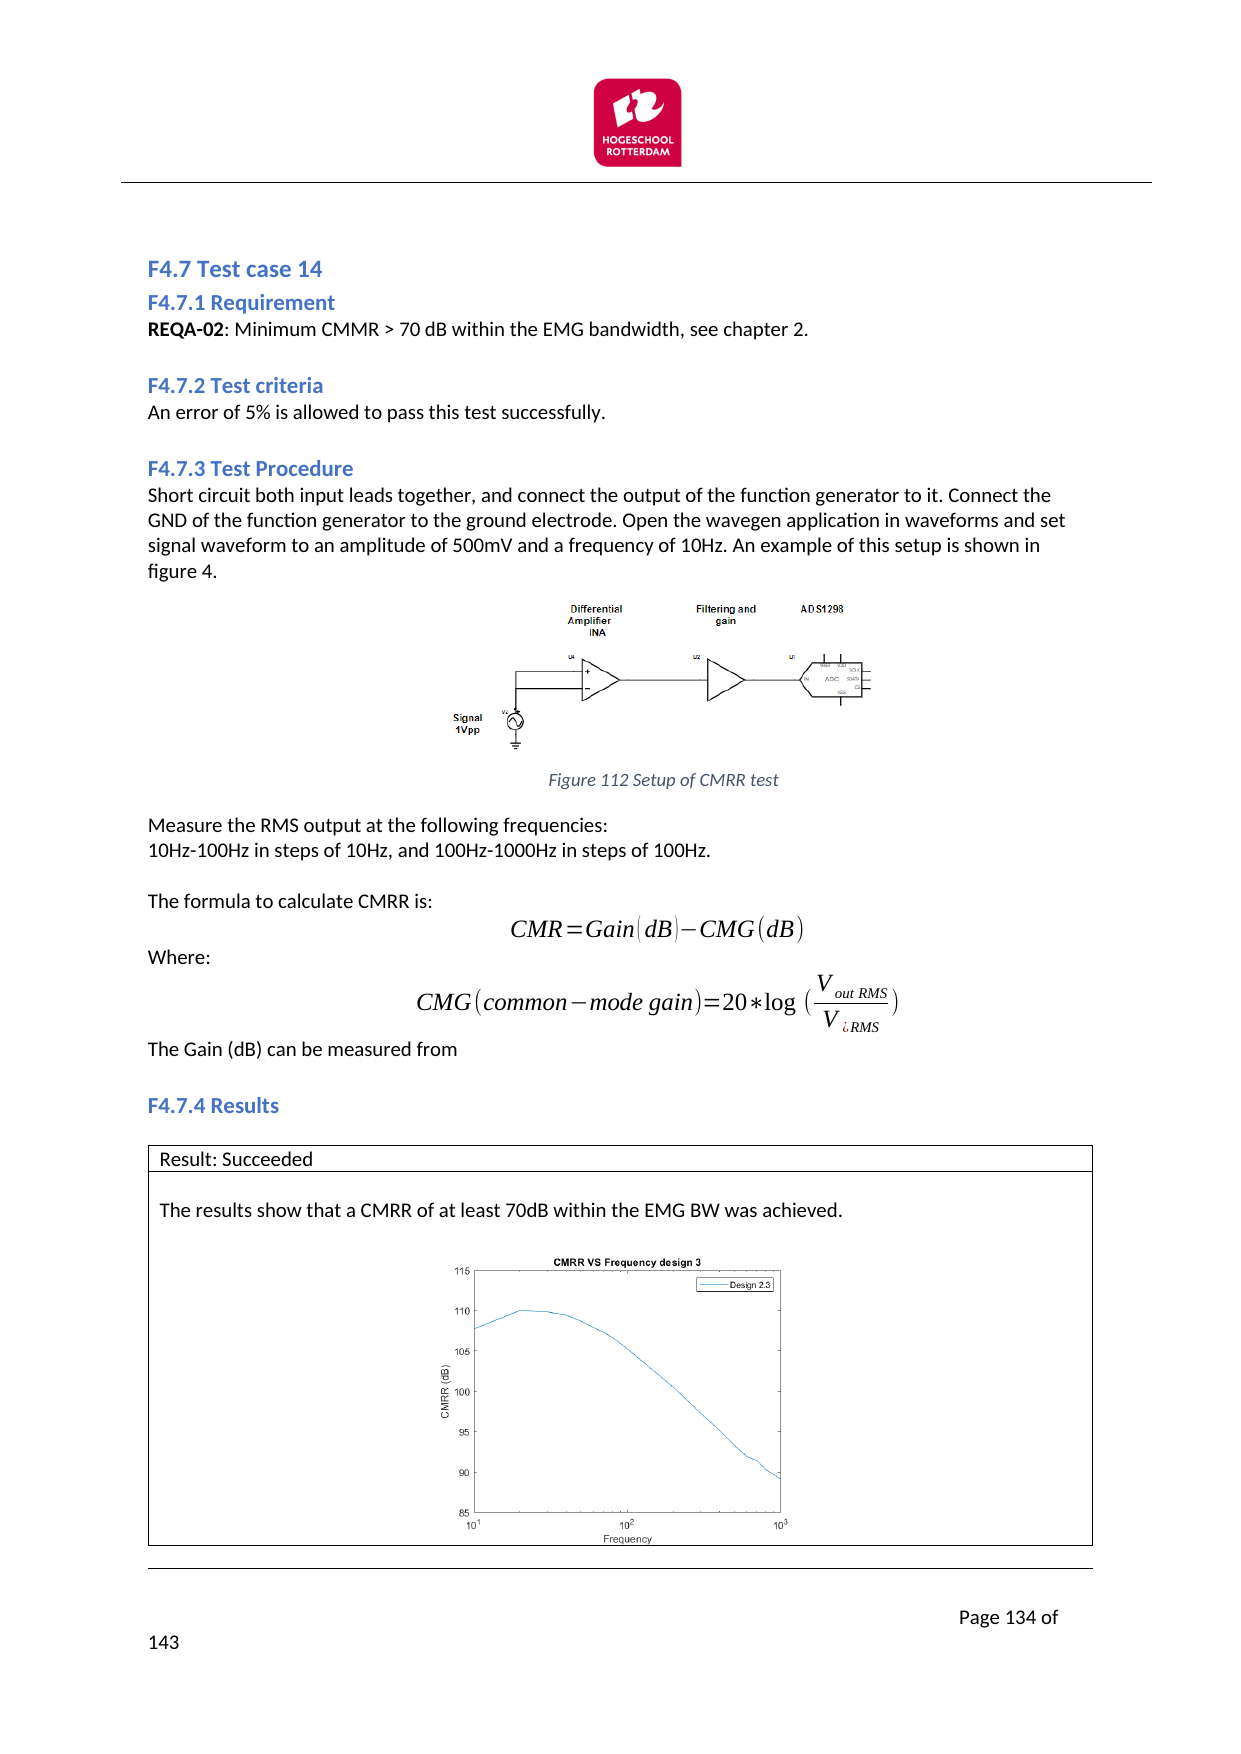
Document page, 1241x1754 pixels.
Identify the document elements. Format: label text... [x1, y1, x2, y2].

subtitle F4.7 Test case 14 [148, 253, 1093, 284]
text Where: [148, 944, 1093, 970]
subtitle F4.7.3 Test Procedure [148, 454, 1093, 482]
subtitle F4.7.1 Requirement [148, 288, 1093, 316]
picture [422, 1248, 818, 1545]
text Measure the RMS output at the following frequencies: [148, 812, 1093, 837]
subtitle F4.7.2 Test criteria [148, 371, 1093, 399]
table_cell The results show that a CMRR of at least 70dB within the EMG BW was achieved. [149, 1172, 1092, 1545]
text The formula to calculate CMRR is: [148, 888, 1093, 913]
text 10Hz-100Hz in steps of 10Hz, and 100Hz-1000Hz in steps of 100Hz. [148, 837, 1093, 863]
text Figure 112 Setup of CMRR test [236, 768, 1093, 791]
text Short circuit both input leads together, and connect the output of the function generator to it. Connect the GND of the function generator to the ground electrode. Open the wavegen application in waveforms and set signal waveform to an amplitude of 500mV and a frequency of 10Hz. An example of this setup is shown in figure 4. [148, 482, 1093, 583]
text The Gain (dB) can be measured from [148, 1036, 1093, 1062]
text REQA-02: Minimum CMMR > 70 dB within the EMG bandwidth, see chapter 2. [148, 316, 1093, 341]
subtitle F4.7.4 Results [148, 1091, 1093, 1119]
picture [590, 73, 685, 173]
text An error of 5% is allowed to pass this test successfully. [148, 399, 1093, 424]
picture [443, 583, 886, 769]
table_header Result: Succeeded [149, 1146, 1092, 1171]
